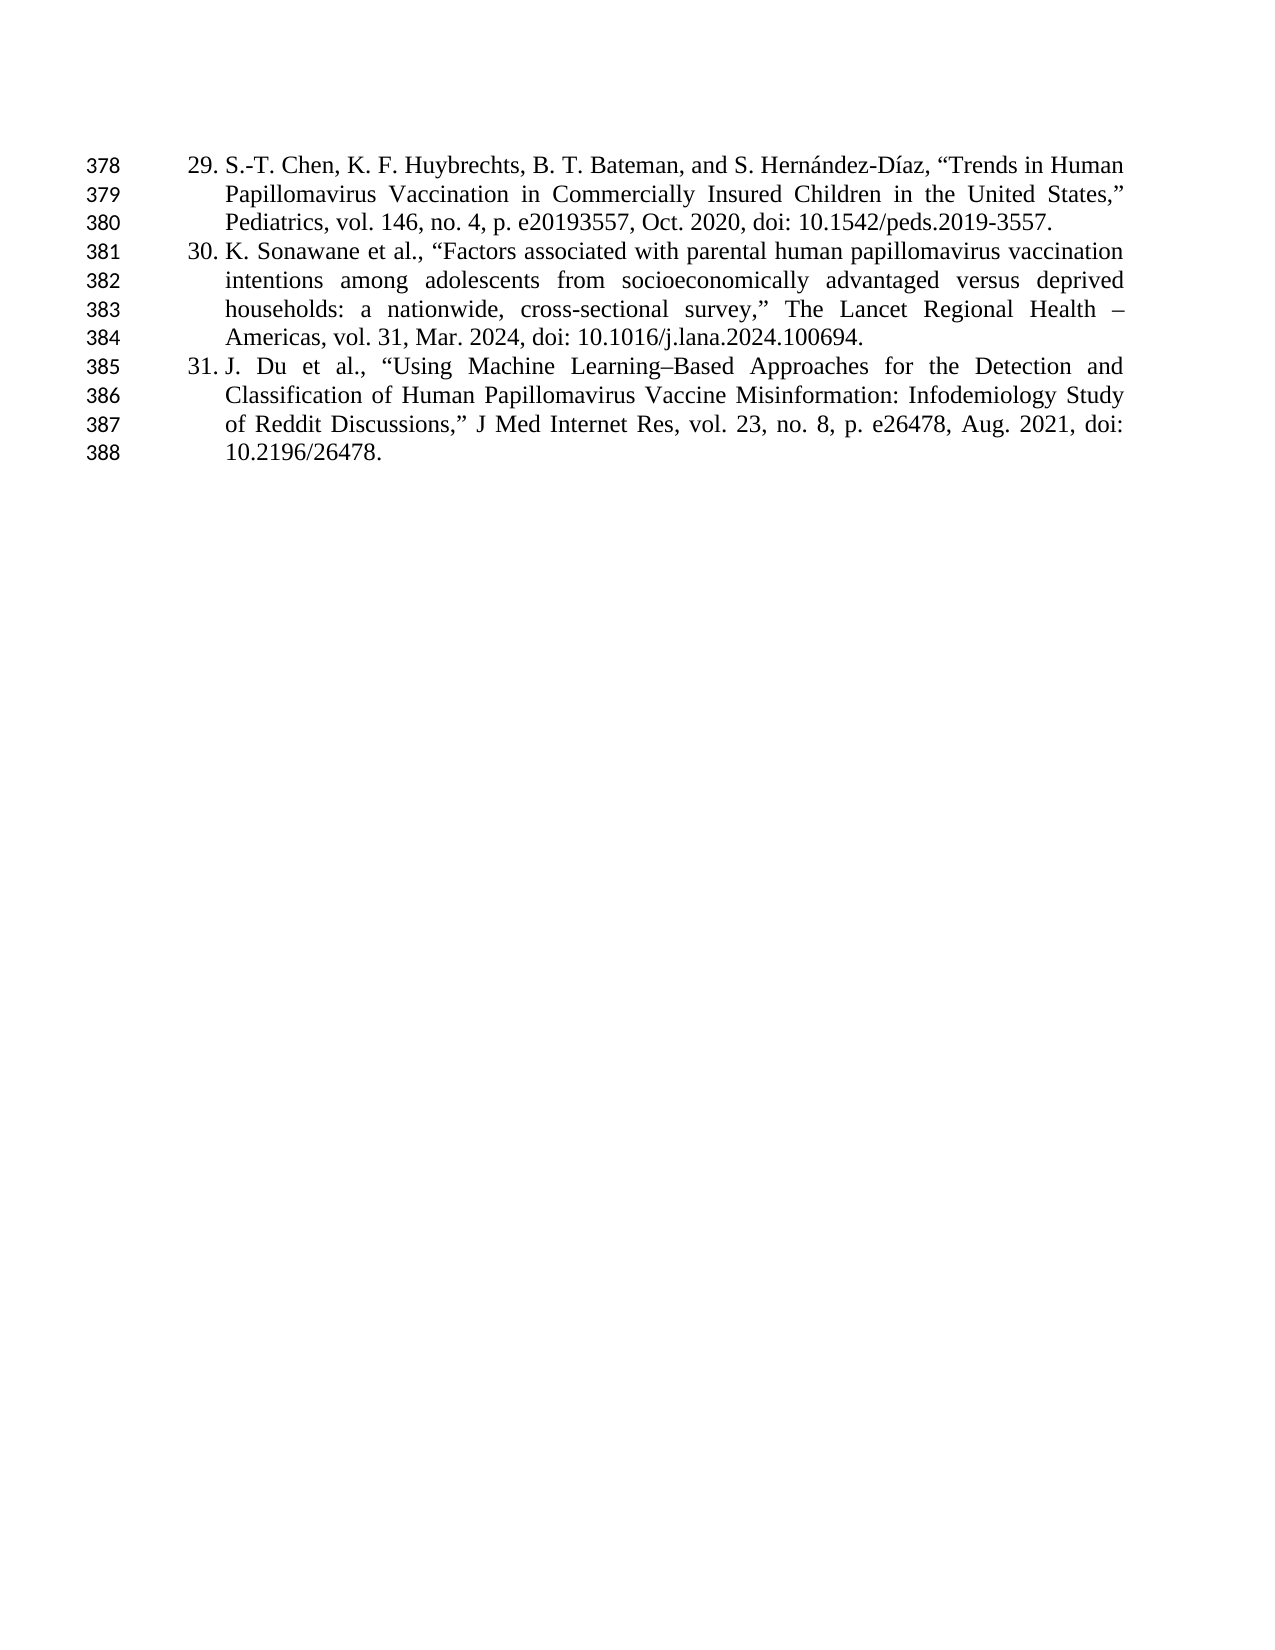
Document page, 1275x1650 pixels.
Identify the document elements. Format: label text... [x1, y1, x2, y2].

list K. Sonawane et al., “Factors associated with parental human papillomavirus vaccination intentions among adolescents from socioeconomically advantaged versus deprived households: a nationwide, cross-sectional survey,” The Lancet Regional Health – Americas, vol. 31, Mar. 2024, doi: 10.1016/j.lana.2024.100694. [187, 236, 1125, 351]
list S.-T. Chen, K. F. Huybrechts, B. T. Bateman, and S. Hernández-Díaz, “Trends in Human Papillomavirus Vaccination in Commercially Insured Children in the United States,” Pediatrics, vol. 146, no. 4, p. e20193557, Oct. 2020, doi: 10.1542/peds.2019-3557. [187, 150, 1125, 236]
list J. Du et al., “Using Machine Learning–Based Approaches for the Detection and Classification of Human Papillomavirus Vaccine Misinformation: Infodemiology Study of Reddit Discussions,” J Med Internet Res, vol. 23, no. 8, p. e26478, Aug. 2021, doi: 10.2196/26478. [187, 351, 1125, 466]
